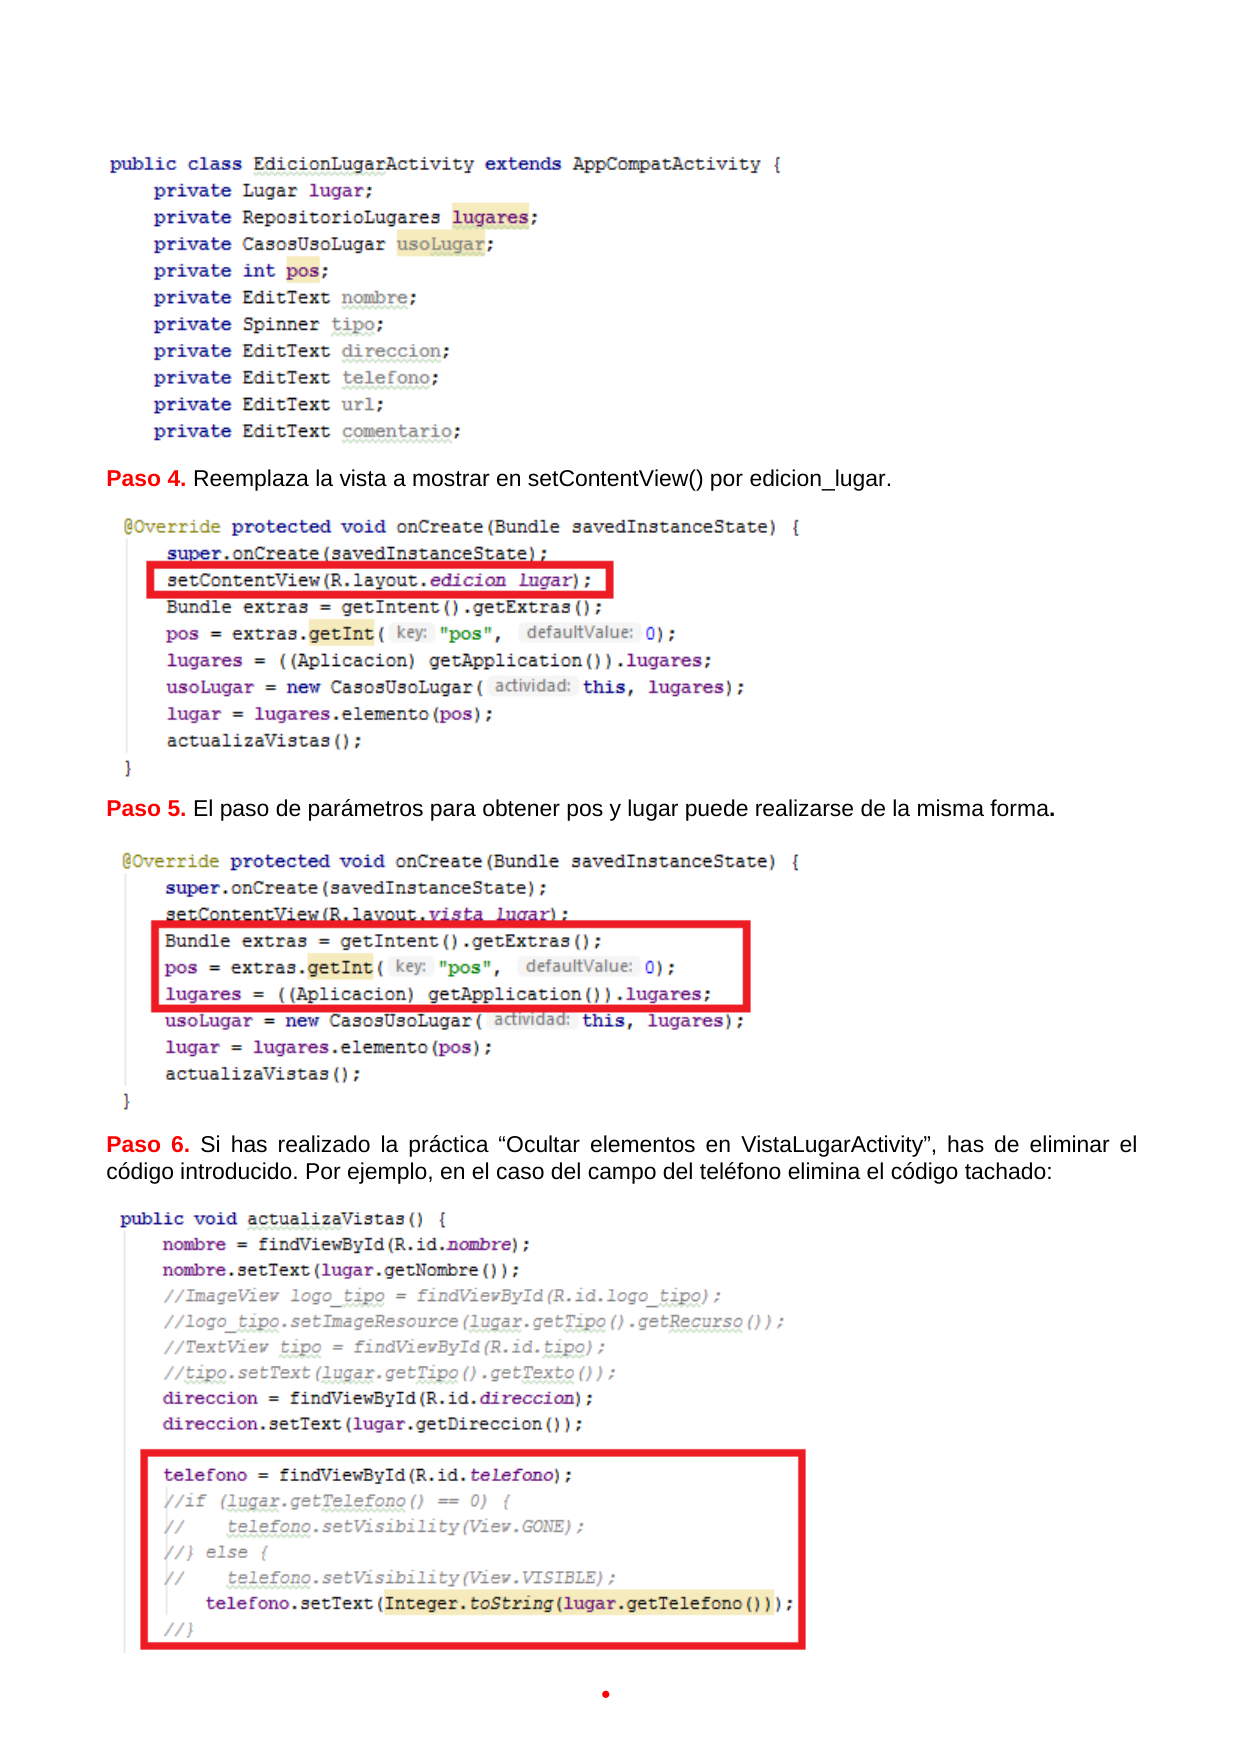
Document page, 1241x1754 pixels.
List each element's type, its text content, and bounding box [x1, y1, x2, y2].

text Paso 5. El paso de parámetros para obtener pos y lugar puede realizarse de la misma forma. [106, 795, 1138, 821]
text Paso 4. Reemplaza la vista a mostrar en setContentView() por edicion_lugar. [106, 465, 1138, 491]
picture [106, 1196, 821, 1653]
picture [106, 503, 817, 783]
picture [106, 833, 812, 1119]
picture [106, 137, 797, 453]
text Paso 6. Si has realizado la práctica “Ocultar elementos en VistaLugarActivity”, has de eliminar el código introducido. Por ejemplo, en el caso del campo del teléfono elimina el código tachado: [106, 1131, 1138, 1184]
